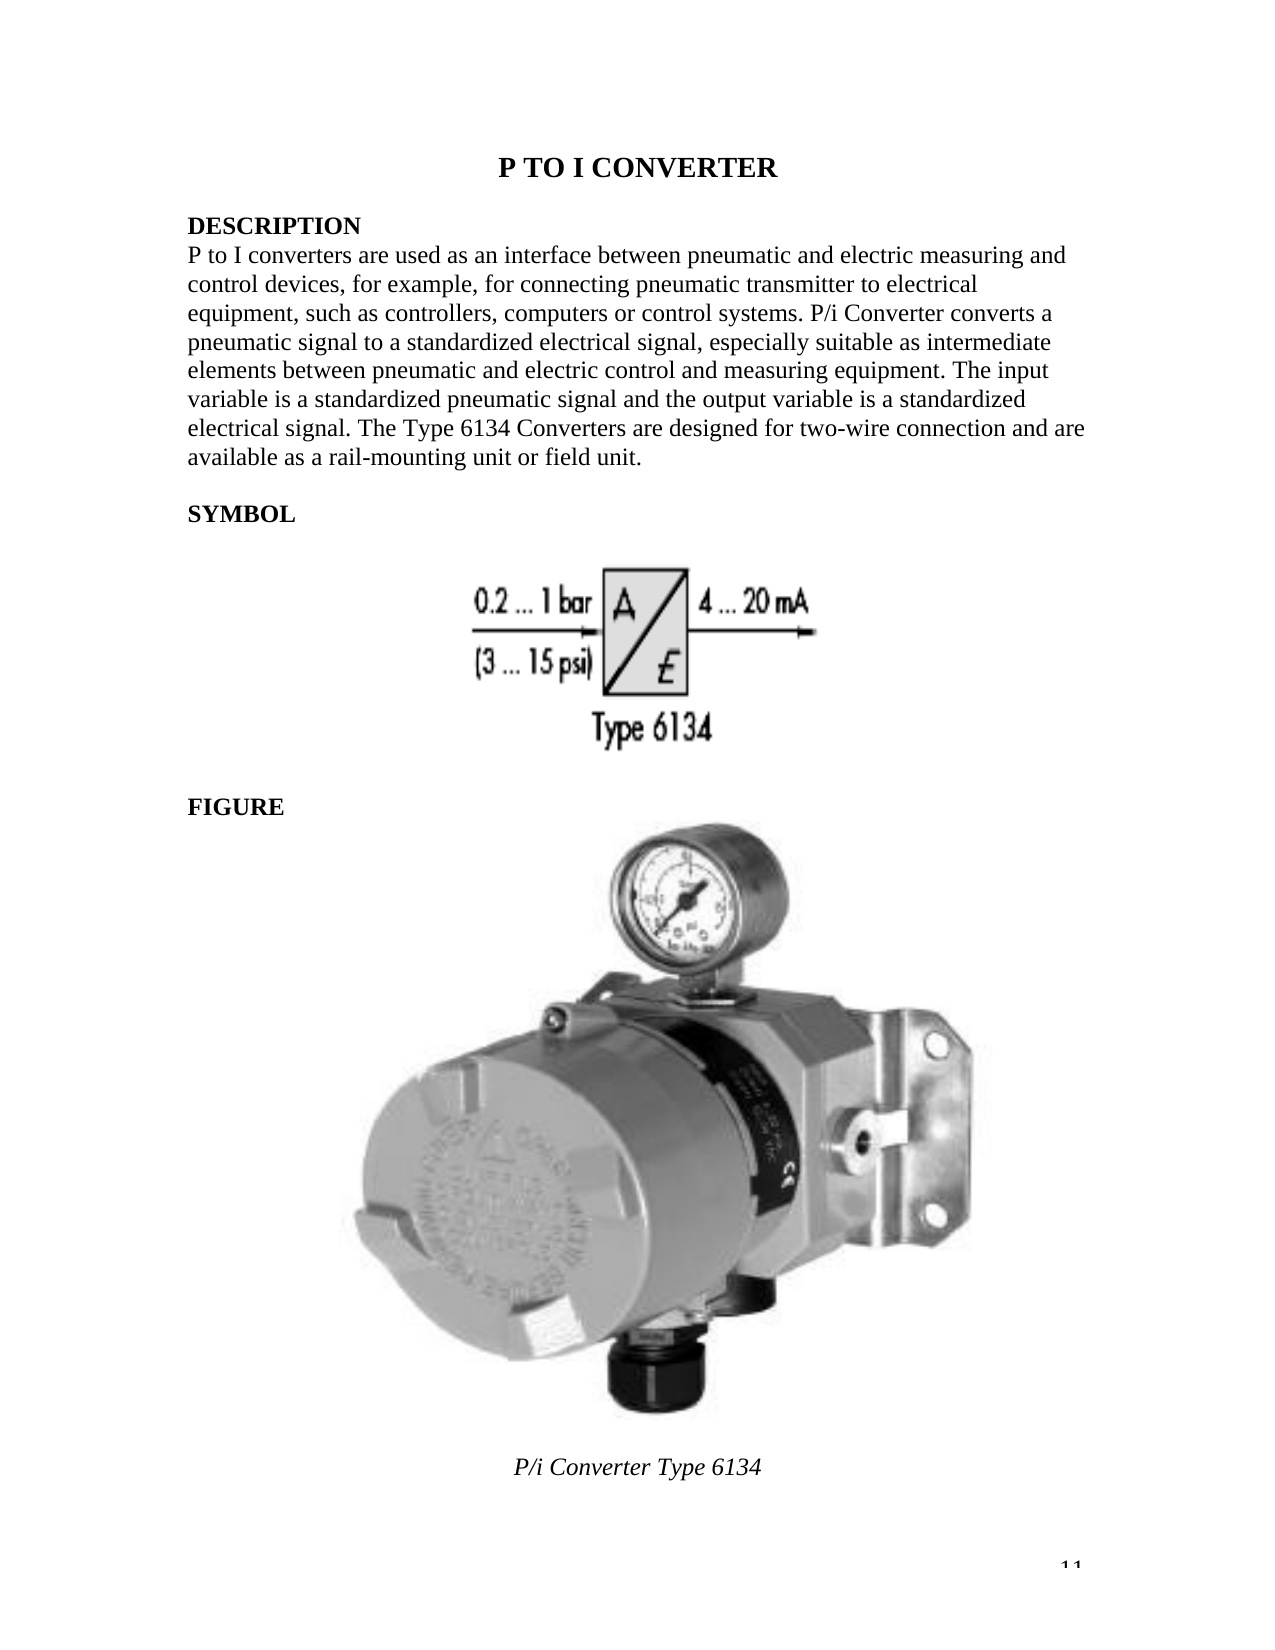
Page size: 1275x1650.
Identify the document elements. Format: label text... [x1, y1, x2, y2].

text FIGURE [187, 792, 1269, 820]
picture [256, 820, 1019, 1423]
subtitle DESCRIPTION [187, 212, 1269, 241]
subtitle P TO I CONVERTER [187, 150, 1088, 183]
subtitle SYMBOL [187, 499, 1269, 528]
picture [400, 528, 875, 764]
text P/i Converter Type 6134 [187, 1452, 1088, 1481]
text P to I converters are used as an interface between pneumatic and electric measuring and control devices, for example, for connecting pneumatic transmitter to electrical equipment, such as controllers, computers or control systems. P/i Converter converts a pneumatic signal to a standardized electrical signal, especially suitable as intermediate elements between pneumatic and electric control and measuring equipment. The input variable is a standardized pneumatic signal and the output variable is a standardized electrical signal. The Type 6134 Converters are designed for two-wire connection and are available as a rail-mounting unit or field unit. [187, 241, 1087, 471]
